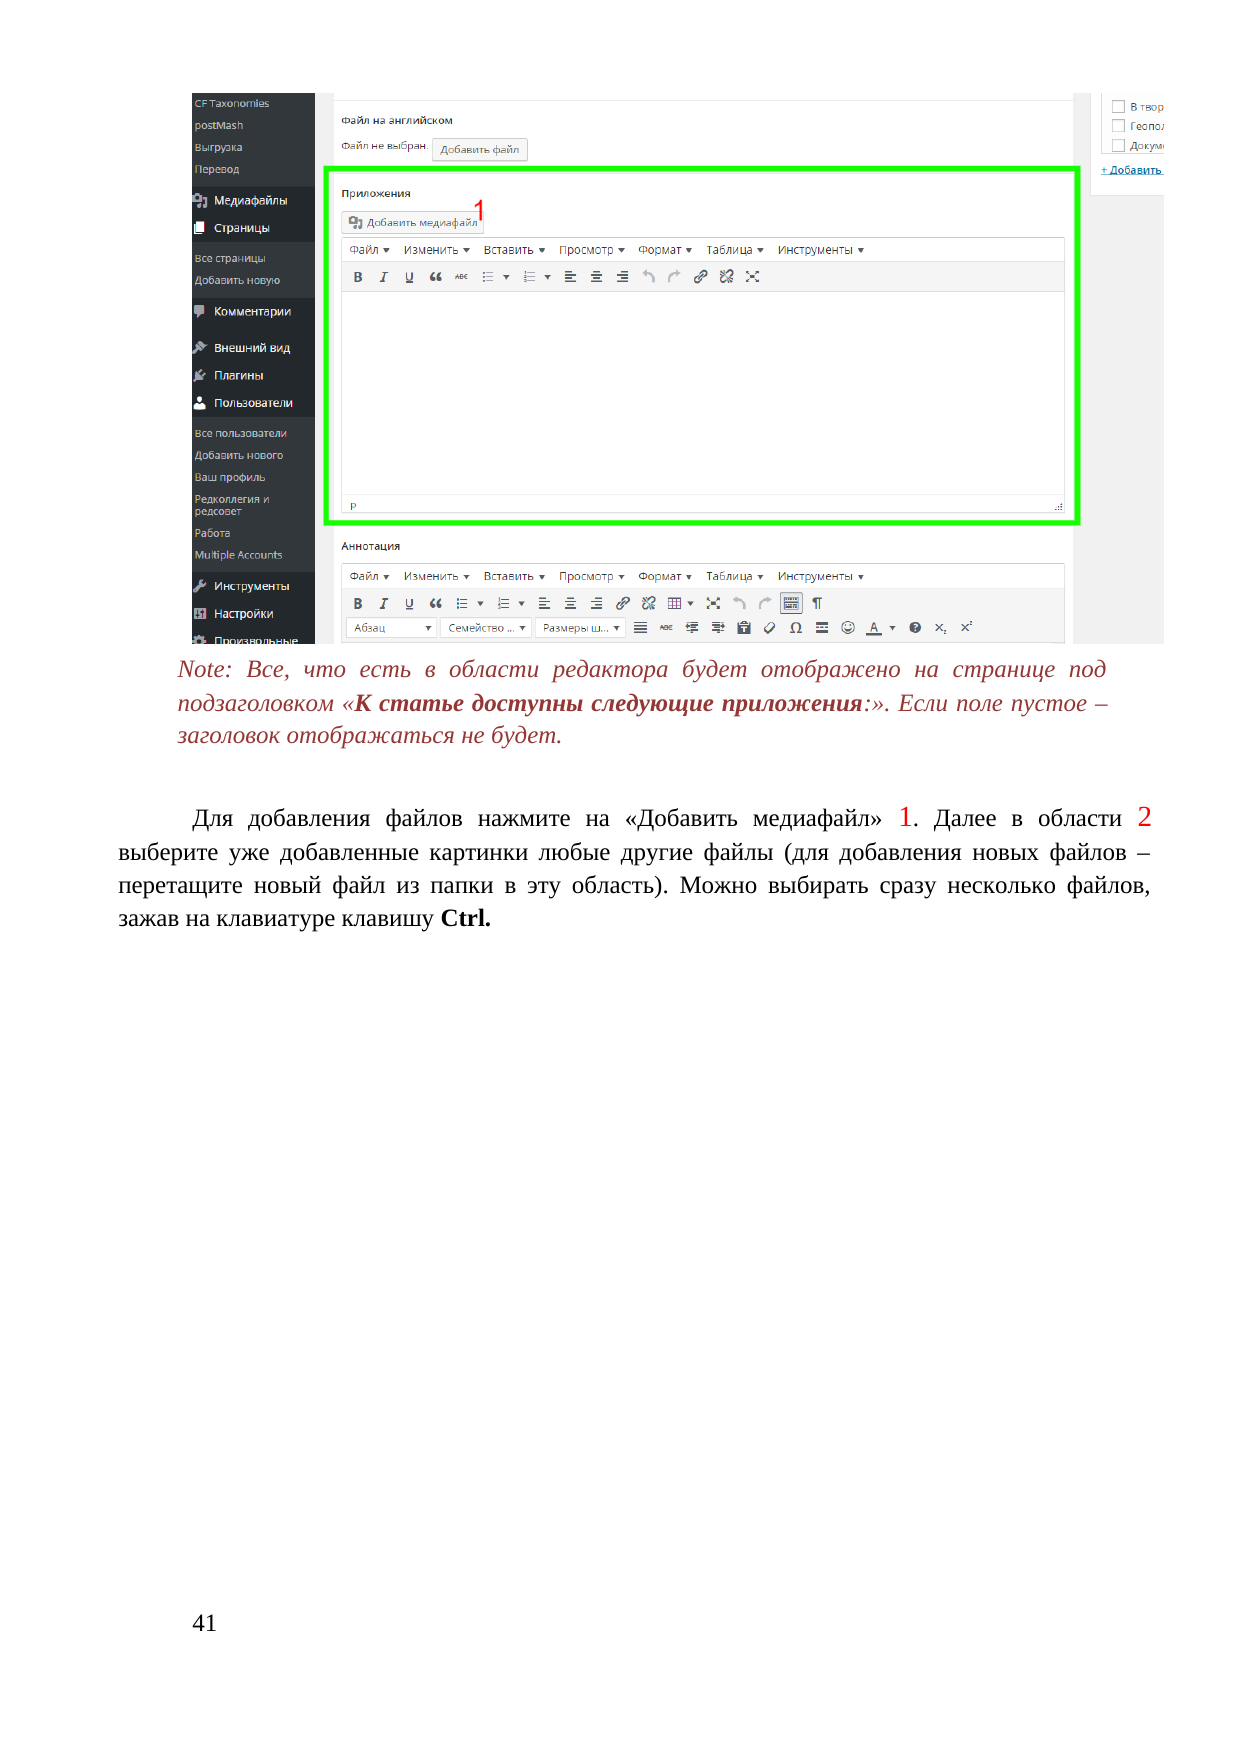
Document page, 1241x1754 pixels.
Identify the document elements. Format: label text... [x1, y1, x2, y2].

text Для добавления файлов нажмите на «Добавить медиафайл» 1. Далее в области 2 выберите уже добавленные картинки любые другие файлы (для добавления новых файлов – перетащите новый файл из папки в эту область). Можно выбирать сразу несколько файлов, зажав на клавиатуре клавишу Ctrl. [118, 799, 1152, 932]
picture [192, 93, 1164, 644]
text Note: Все, что есть в области редактора будет отображено на странице под подзаголовком «К статье доступны следующие приложения:». Если поле пустое – заголовок отображаться не будет. [177, 654, 1107, 749]
